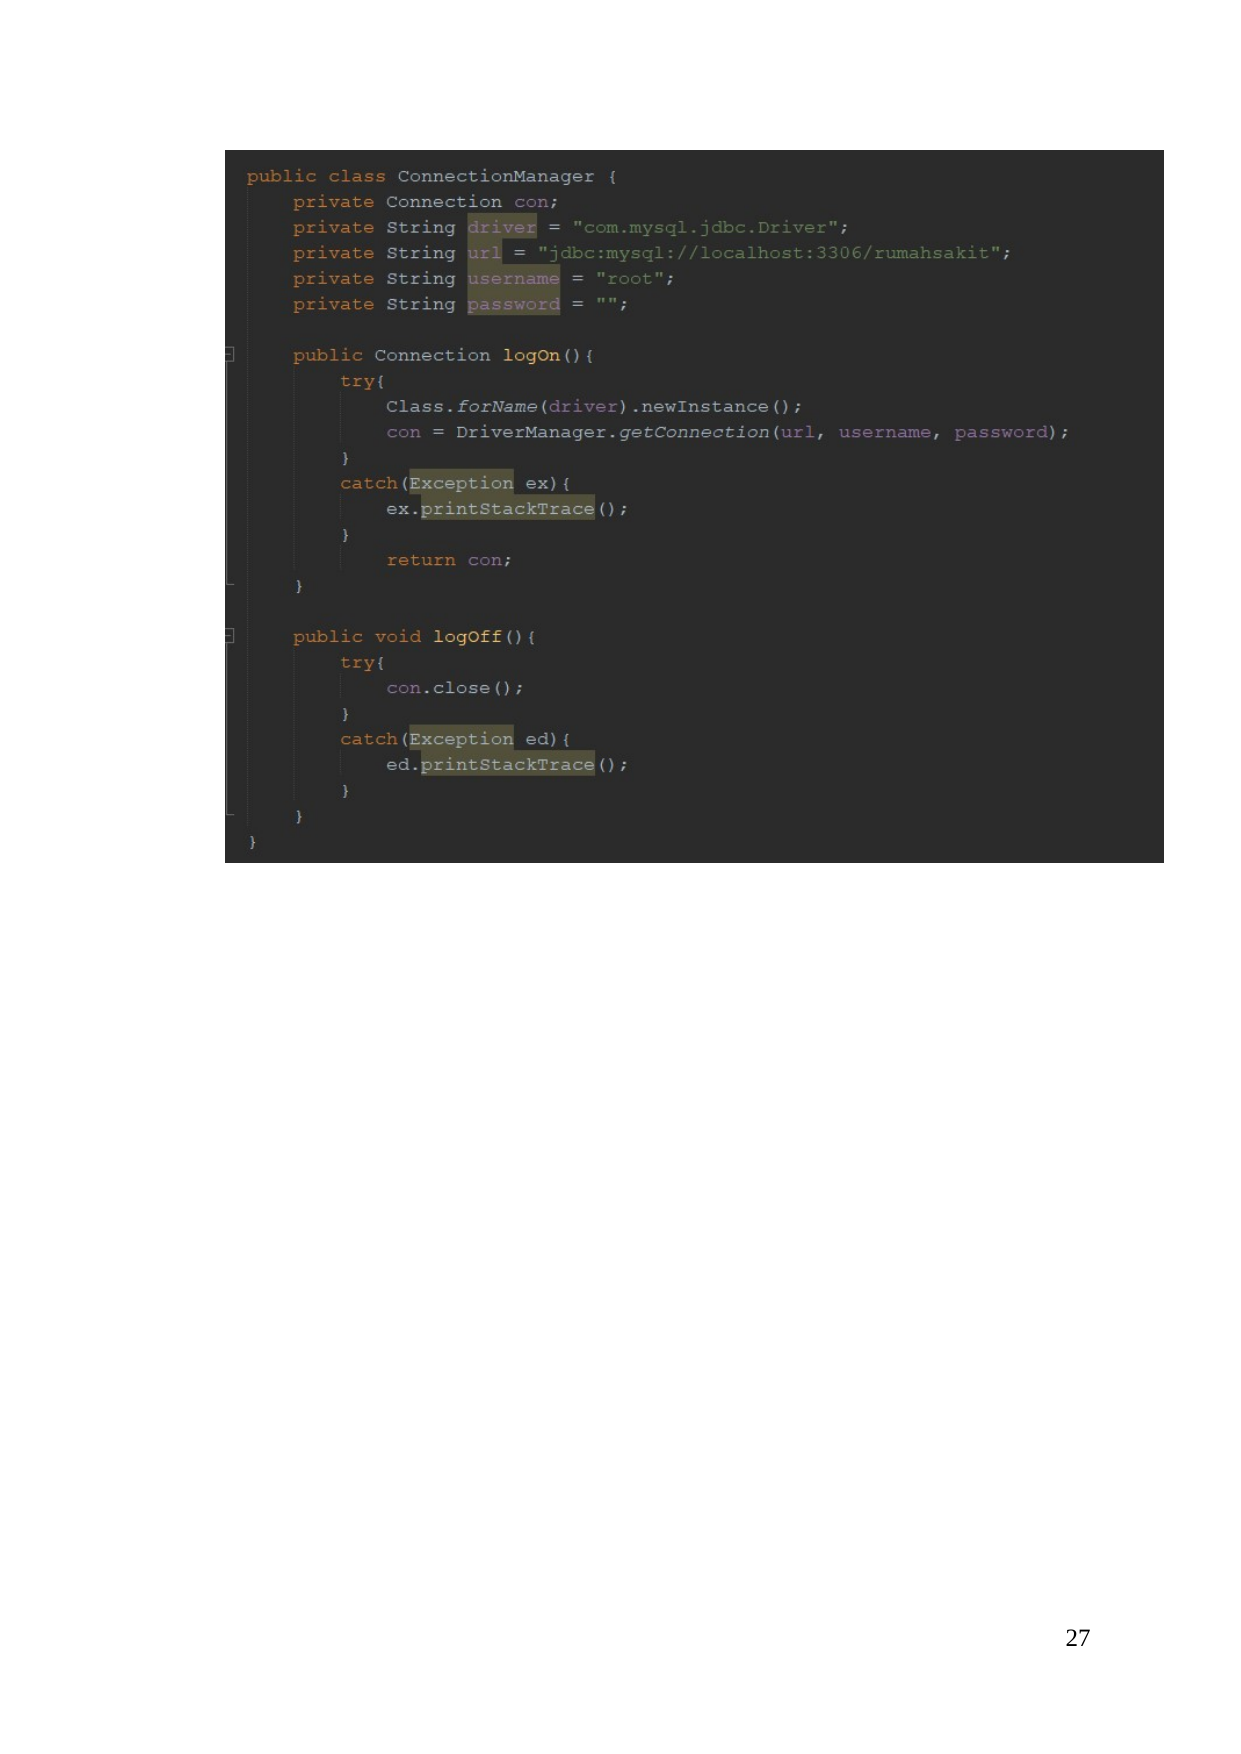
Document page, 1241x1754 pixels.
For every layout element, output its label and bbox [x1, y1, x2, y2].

picture [225, 150, 1164, 863]
